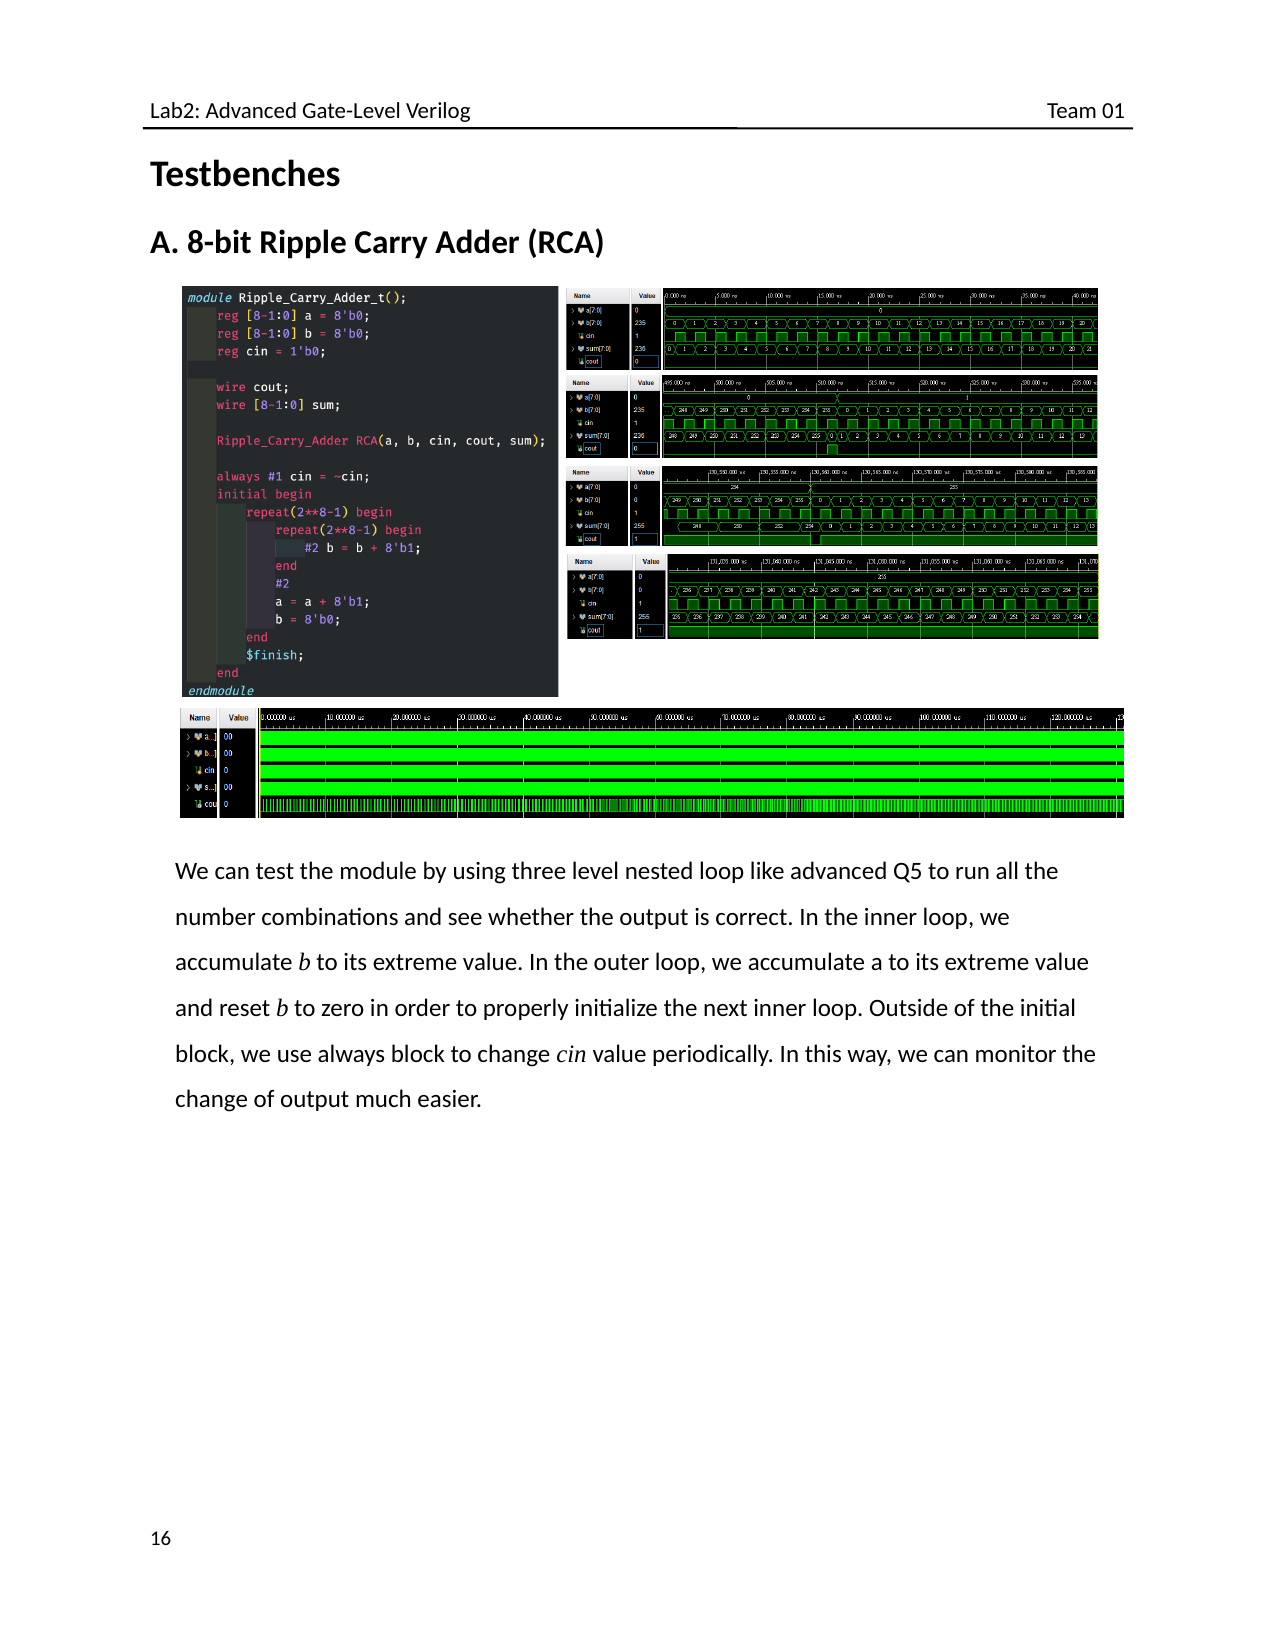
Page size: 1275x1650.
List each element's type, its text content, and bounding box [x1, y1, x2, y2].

picture [566, 375, 1098, 458]
picture [566, 288, 1098, 370]
picture [567, 554, 1099, 639]
picture [565, 466, 1098, 546]
picture [180, 708, 1124, 818]
subtitle Testbenches [150, 150, 1125, 196]
picture [182, 286, 559, 697]
subtitle A. 8-bit Ripple Carry Adder (RCA) [150, 221, 1125, 262]
